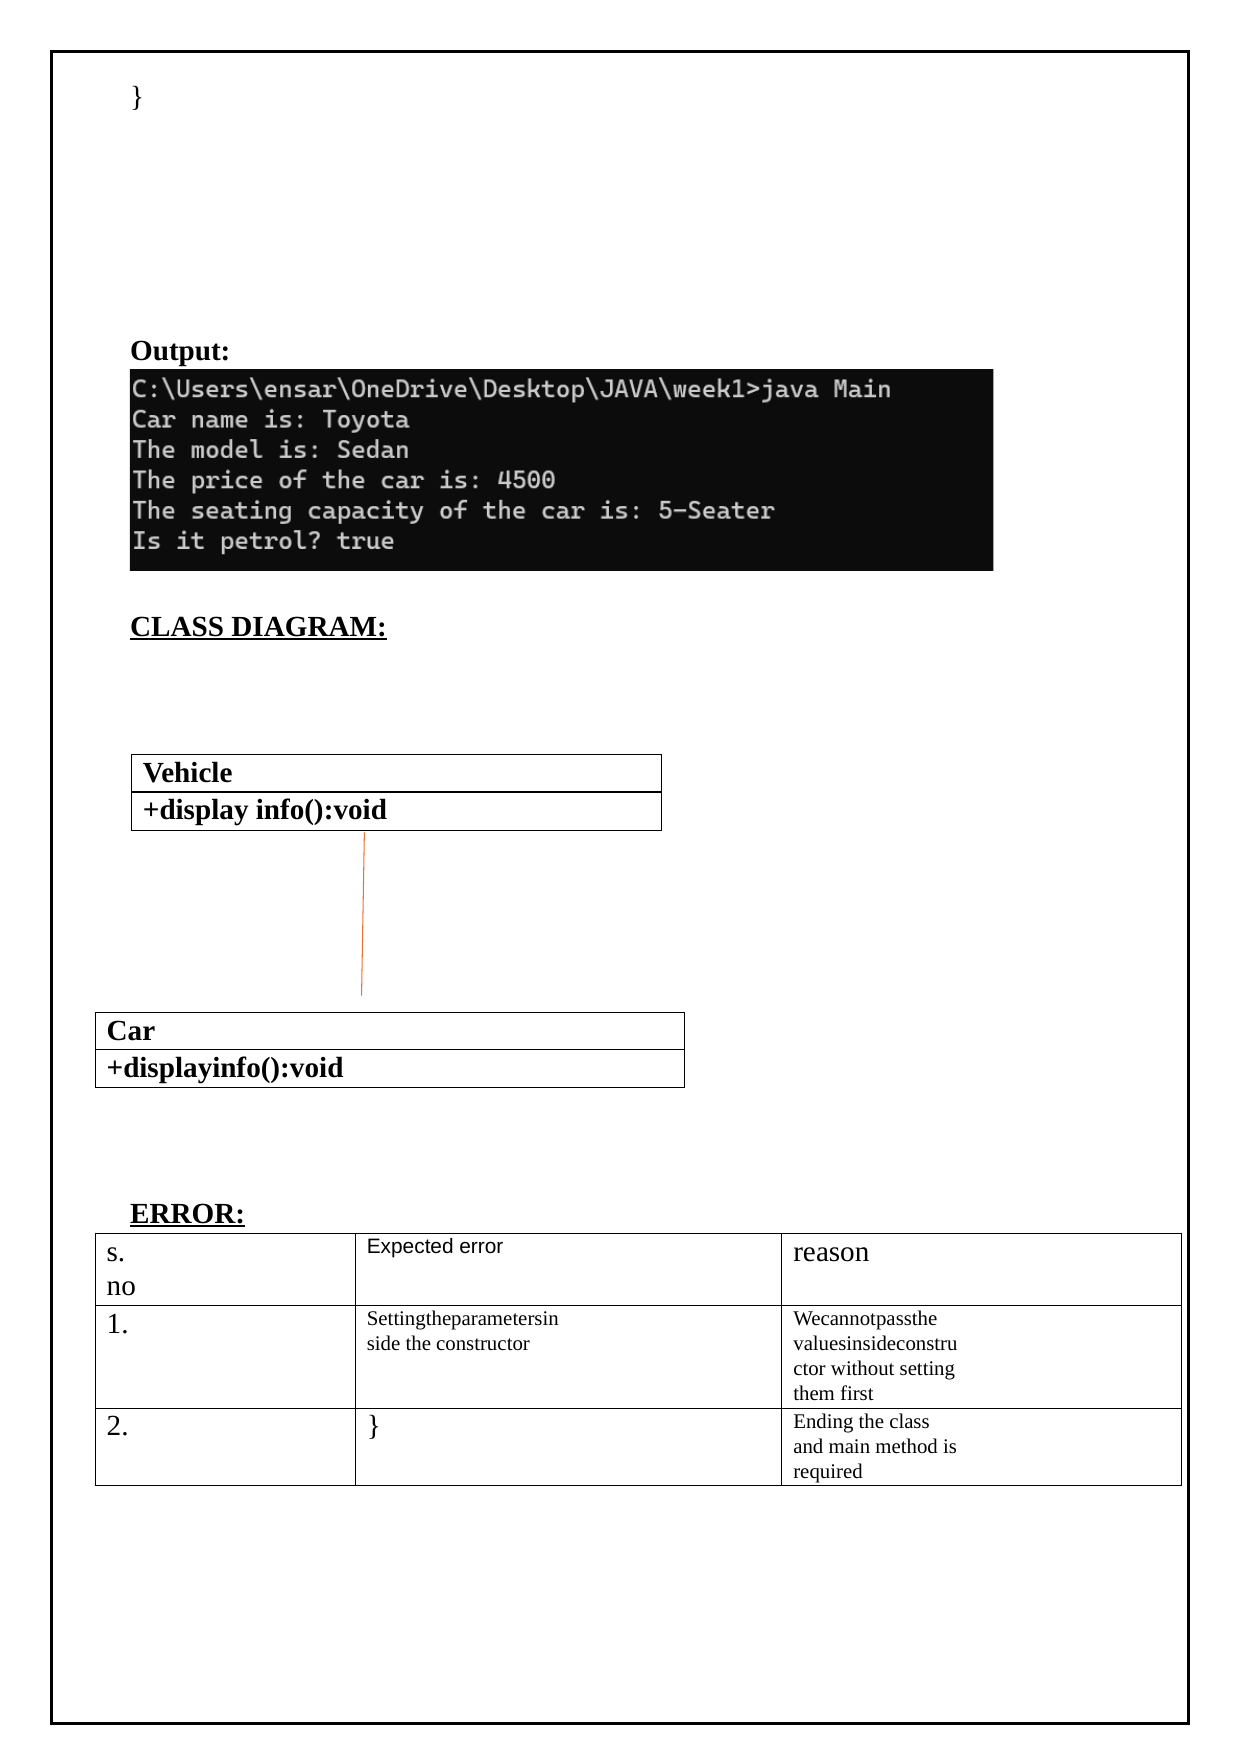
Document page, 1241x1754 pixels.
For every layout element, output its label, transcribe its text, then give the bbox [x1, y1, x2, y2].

table_cell 2. [96, 1409, 355, 1485]
text CLASS DIAGRAM: [130, 609, 975, 643]
table_cell +display info():void [132, 793, 661, 830]
table_cell Settingtheparametersinside the constructor [356, 1306, 781, 1407]
table_header reason [782, 1234, 1181, 1305]
table_header Vehicle [132, 755, 661, 791]
table_cell +displayinfo():void [96, 1050, 684, 1087]
table_cell Ending the class and main method is required [782, 1409, 1181, 1485]
table_cell } [356, 1409, 781, 1485]
table_header s.no [96, 1234, 355, 1305]
table_header Car [96, 1013, 684, 1049]
table_cell Wecannotpassthe valuesinsideconstructor without setting them first [782, 1306, 1181, 1407]
picture [129, 369, 994, 571]
table_header Expected error [356, 1234, 781, 1305]
text } [130, 79, 975, 113]
table_cell 1. [96, 1306, 355, 1407]
text ERROR: [130, 1196, 975, 1230]
text Output: [130, 333, 975, 366]
